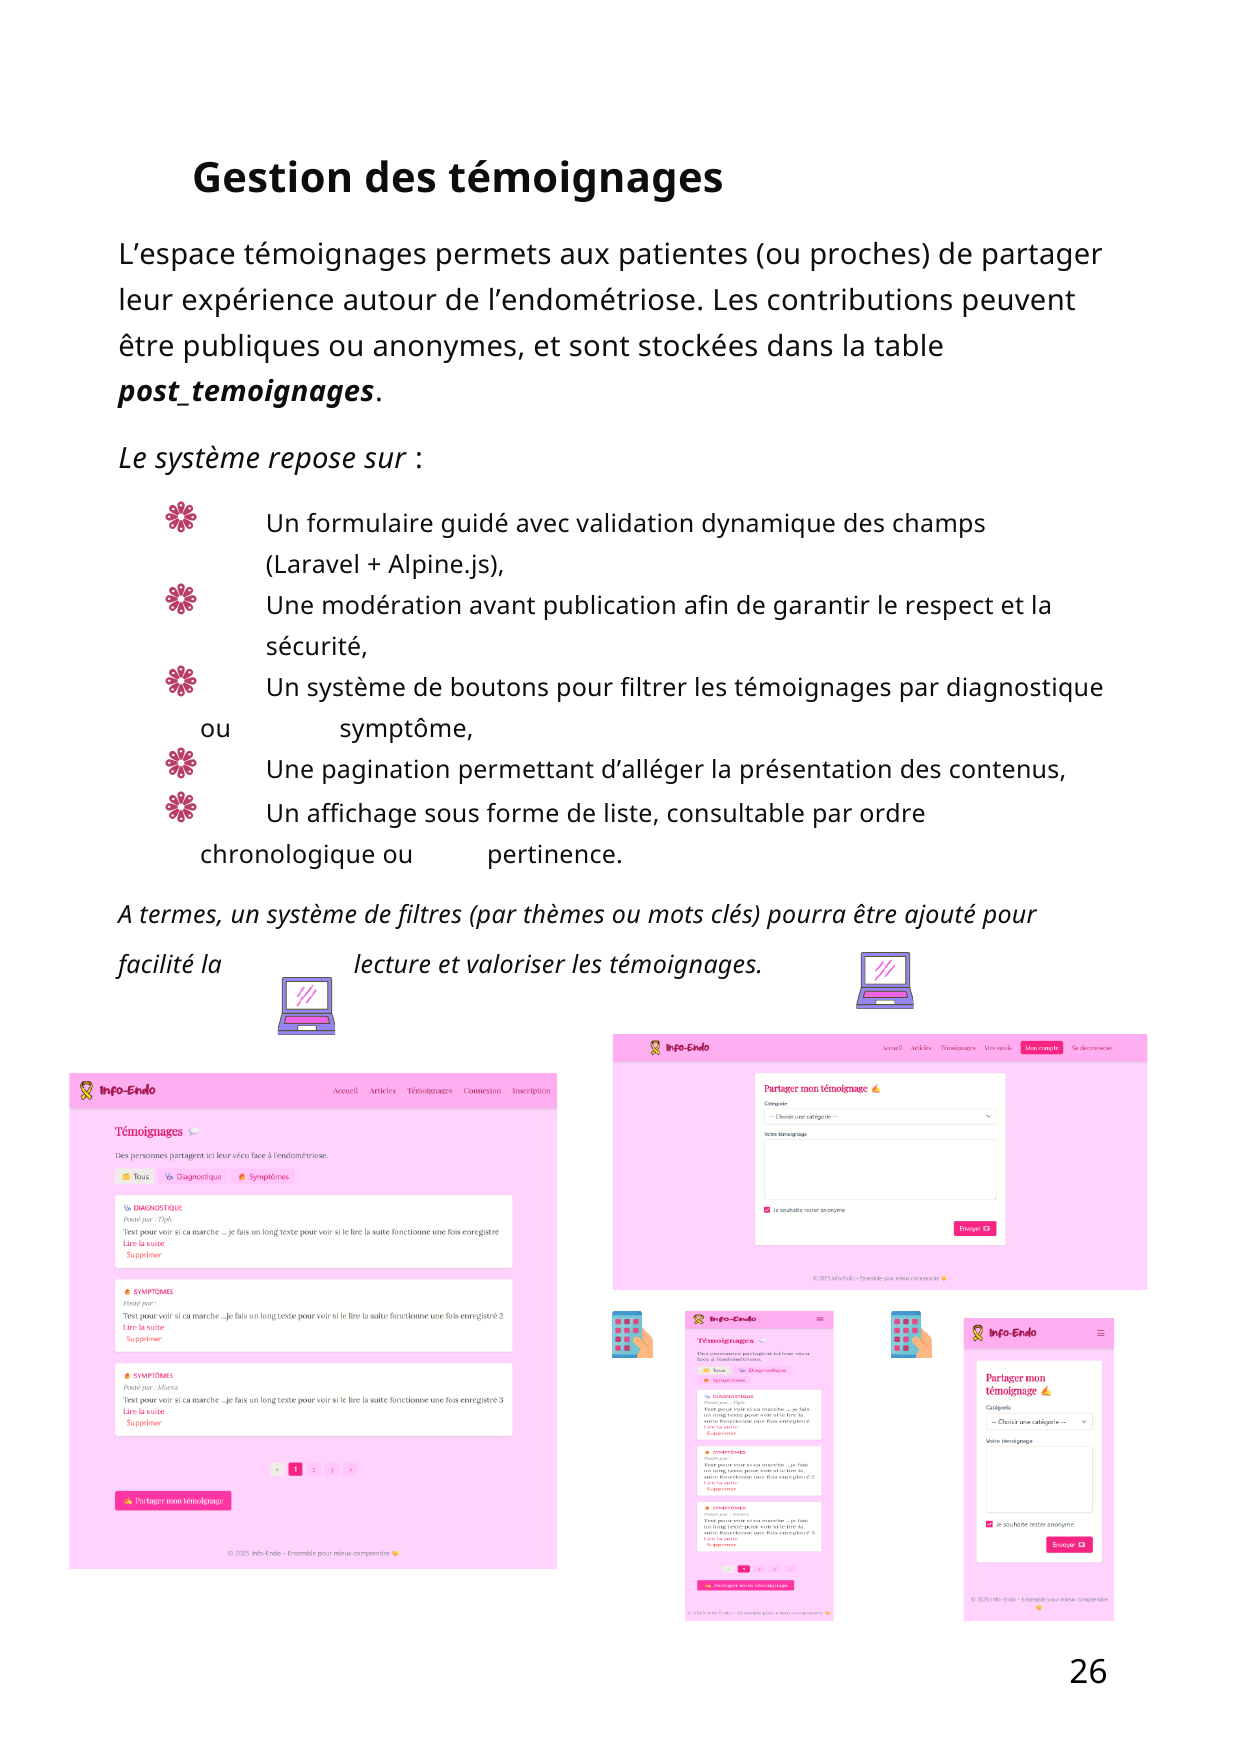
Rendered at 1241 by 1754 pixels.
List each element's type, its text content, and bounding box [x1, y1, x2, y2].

text A termes, un système de filtres (par thèmes ou mots clés) pourra être ajouté pour facilité la lecture et valoriser les témoignages. [118, 897, 1107, 983]
list Une modération avant publication afin de garantir le respect et la sécurité, [162, 586, 1107, 663]
picture [69, 1073, 558, 1569]
text L’espace témoignages permets aux patientes (ou proches) de partager leur expérience autour de l’endométriose. Les contributions peuvent être publiques ou anonymes, et sont stockées dans la table post_temoignages. [118, 234, 1107, 410]
picture [612, 1034, 1148, 1290]
list Un système de boutons pour filtrer les témoignages par diagnostique ou symptôme, [162, 668, 1107, 745]
list Un formulaire guidé avec validation dynamique des champs (Laravel + Alpine.js), [162, 503, 1107, 581]
picture [963, 1318, 1115, 1621]
picture [856, 952, 914, 1009]
list Un affichage sous forme de liste, consultable par ordre chronologique ou pertinence. [162, 793, 1107, 871]
picture [685, 1311, 834, 1621]
text Le système repose sur : [118, 437, 1107, 477]
list Une pagination permettant d’alléger la présentation des contenus, [162, 750, 1107, 788]
picture [885, 1311, 936, 1358]
picture [606, 1311, 657, 1358]
picture [277, 977, 336, 1035]
text Gestion des témoignages [118, 148, 1107, 204]
